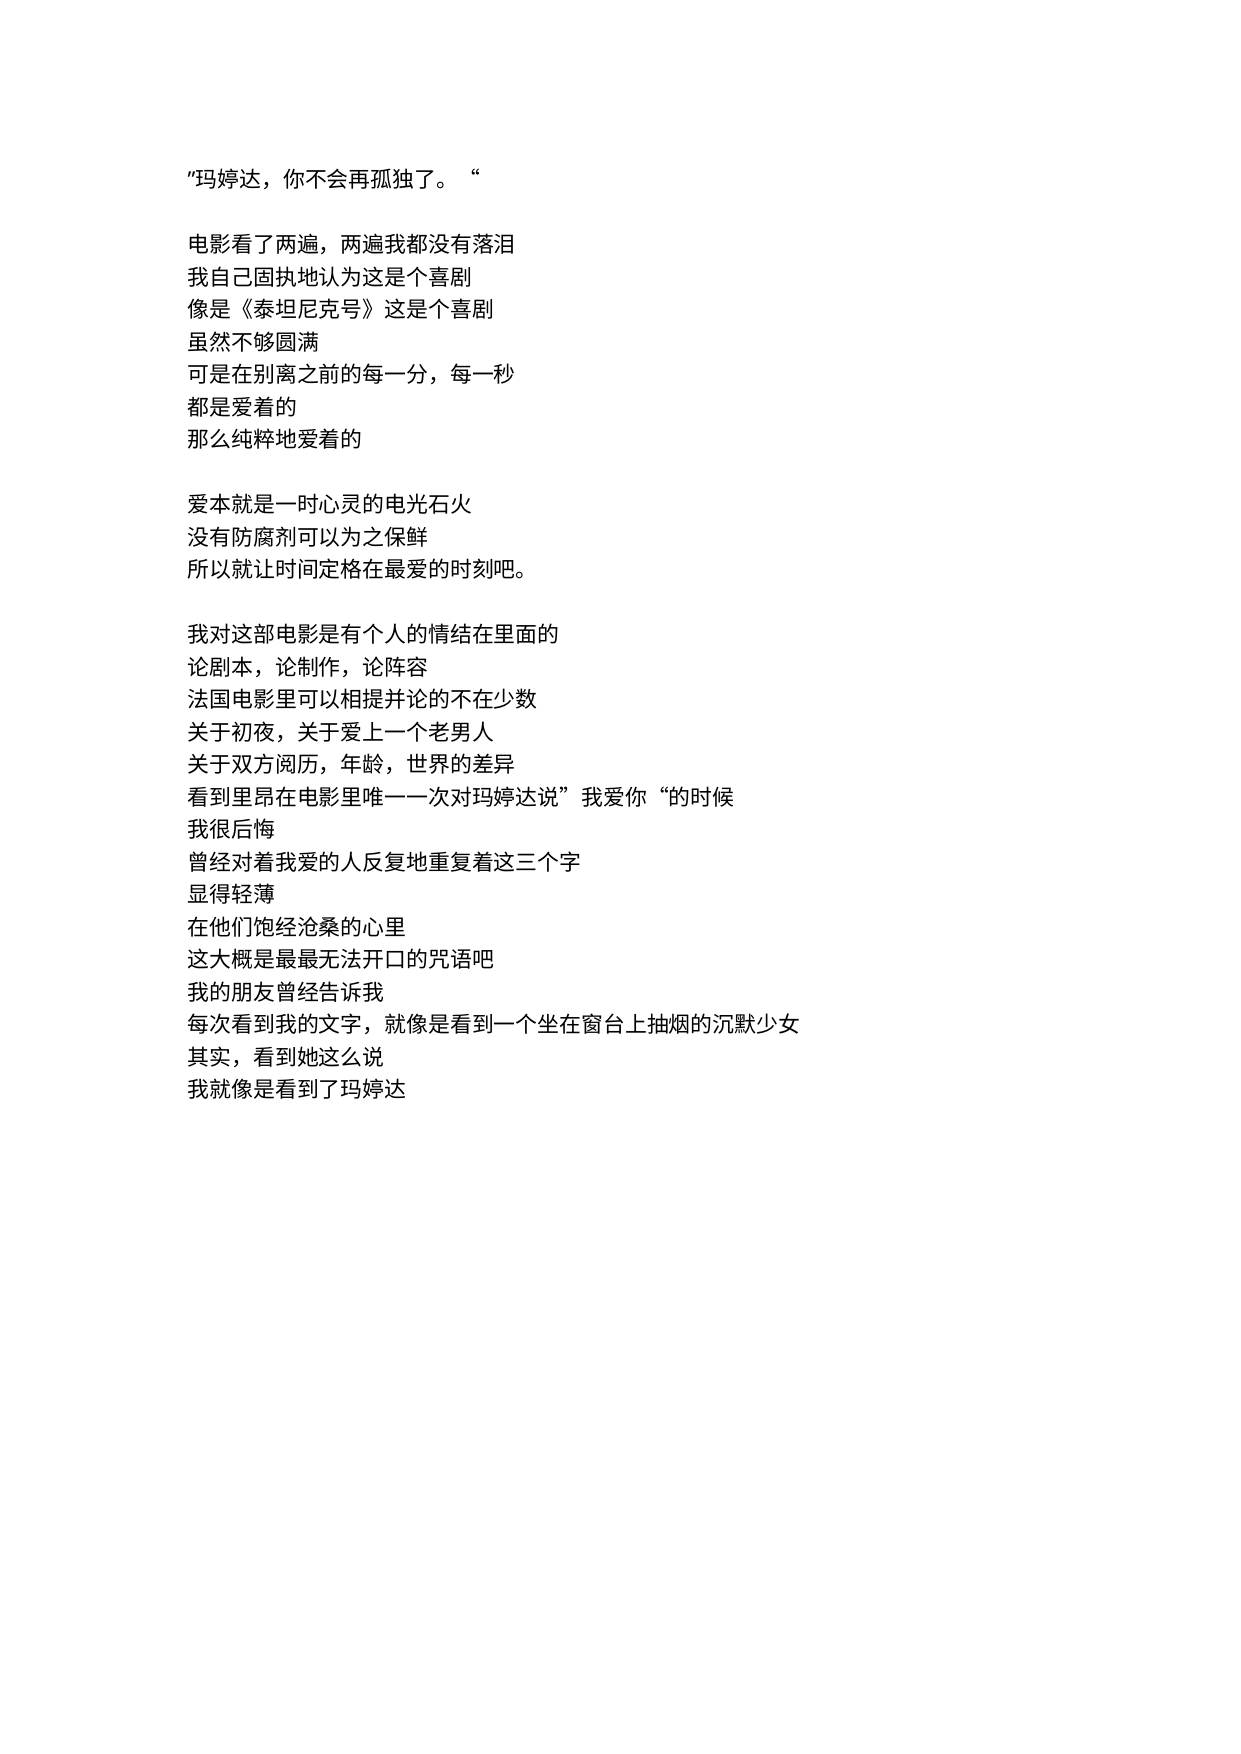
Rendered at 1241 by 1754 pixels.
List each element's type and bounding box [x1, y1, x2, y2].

text [187, 162, 1053, 1104]
